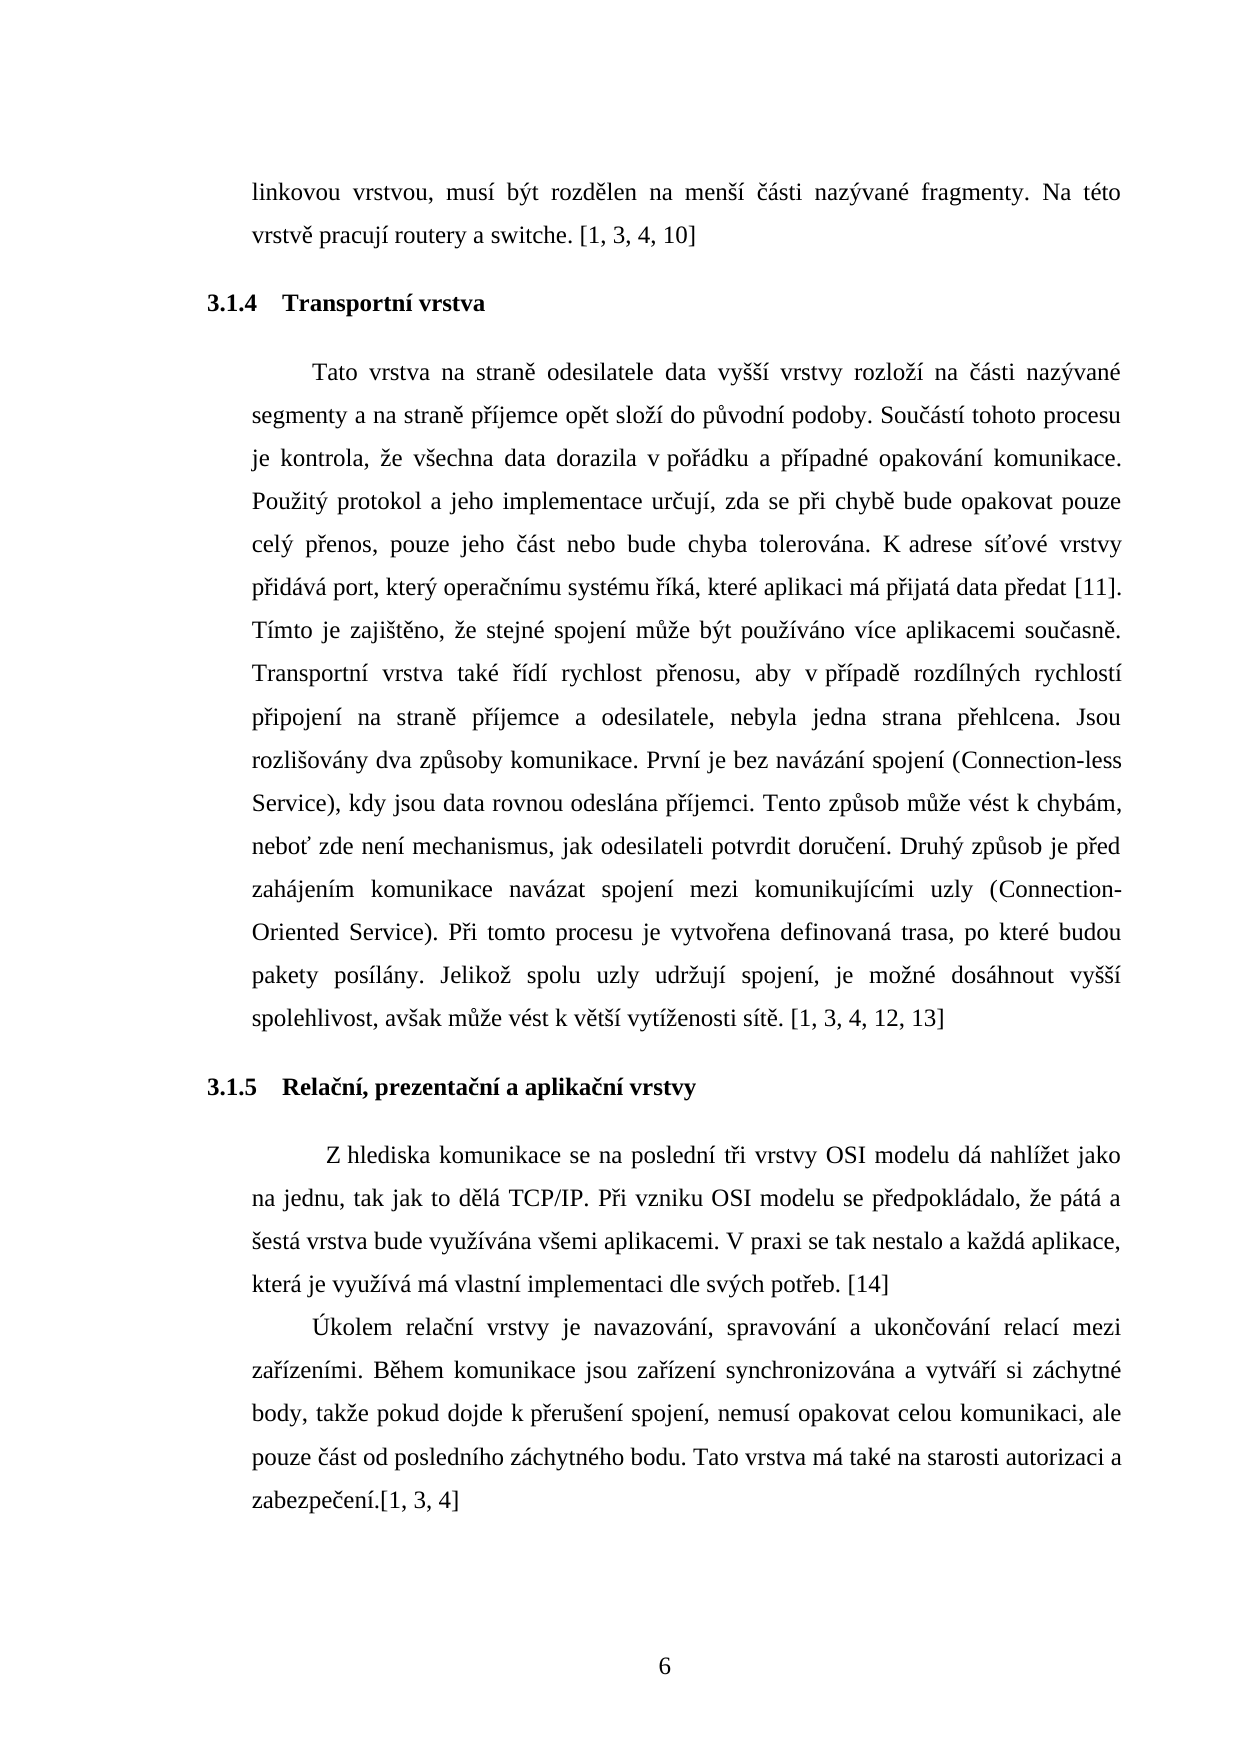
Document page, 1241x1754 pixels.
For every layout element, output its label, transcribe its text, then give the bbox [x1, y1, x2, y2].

subtitle Transportní vrstva [207, 288, 1122, 317]
text Úkolem relační vrstvy je navazování, spravování a ukončování relací mezi zařízeními. Během komunikace jsou zařízení synchronizována a vytváří si záchytné body, takže pokud dojde k přerušení spojení, nemusí opakovat celou komunikaci, ale pouze část od posledního záchytného bodu. Tato vrstva má také na starosti autorizaci a zabezpečení. [252, 1312, 1122, 1513]
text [252, 177, 1122, 249]
text Tato vrstva na straně odesilatele data vyšší vrstvy rozloží na části nazývané segmenty a na straně příjemce opět složí do původní podoby. Součástí tohoto procesu je kontrola, že všechna data dorazila v pořádku a případné opakování komunikace. Použitý protokol a jeho implementace určují, zda se při chybě bude opakovat pouze celý přenos, pouze jeho část nebo bude chyba tolerována. K adrese síťové vrstvy přidává port, který operačnímu systému říká, které aplikaci má přijatá data předat . Tímto je zajištěno, že stejné spojení může být používáno více aplikacemi současně. Transportní vrstva také řídí rychlost přenosu, aby v případě rozdílných rychlostí připojení na straně příjemce a odesilatele, nebyla jedna strana přehlcena. Jsou rozlišovány dva způsoby komunikace. První je bez navázání spojení (Connection-less Service), kdy jsou data rovnou odeslána příjemci. Tento způsob může vést k chybám, neboť zde není mechanismus, jak odesilateli potvrdit doručení. Druhý způsob je před zahájením komunikace navázat spojení mezi komunikujícími uzly (Connection-Oriented Service). Při tomto procesu je vytvořena definovaná trasa, po které budou pakety posílány. Jelikož spolu uzly udržují spojení, je možné dosáhnout vyšší spolehlivost, avšak může vést k větší vytíženosti sítě. [252, 357, 1122, 1032]
text Z hlediska komunikace se na poslední tři vrstvy OSI modelu dá nahlížet jako na jednu, tak jak to dělá TCP/IP. Při vzniku OSI modelu se předpokládalo, že pátá a šestá vrstva bude využívána všemi aplikacemi. V praxi se tak nestalo a každá aplikace, která je využívá má vlastní implementaci dle svých potřeb. [252, 1140, 1122, 1298]
subtitle Relační, prezentační a aplikační vrstvy [207, 1072, 1122, 1100]
